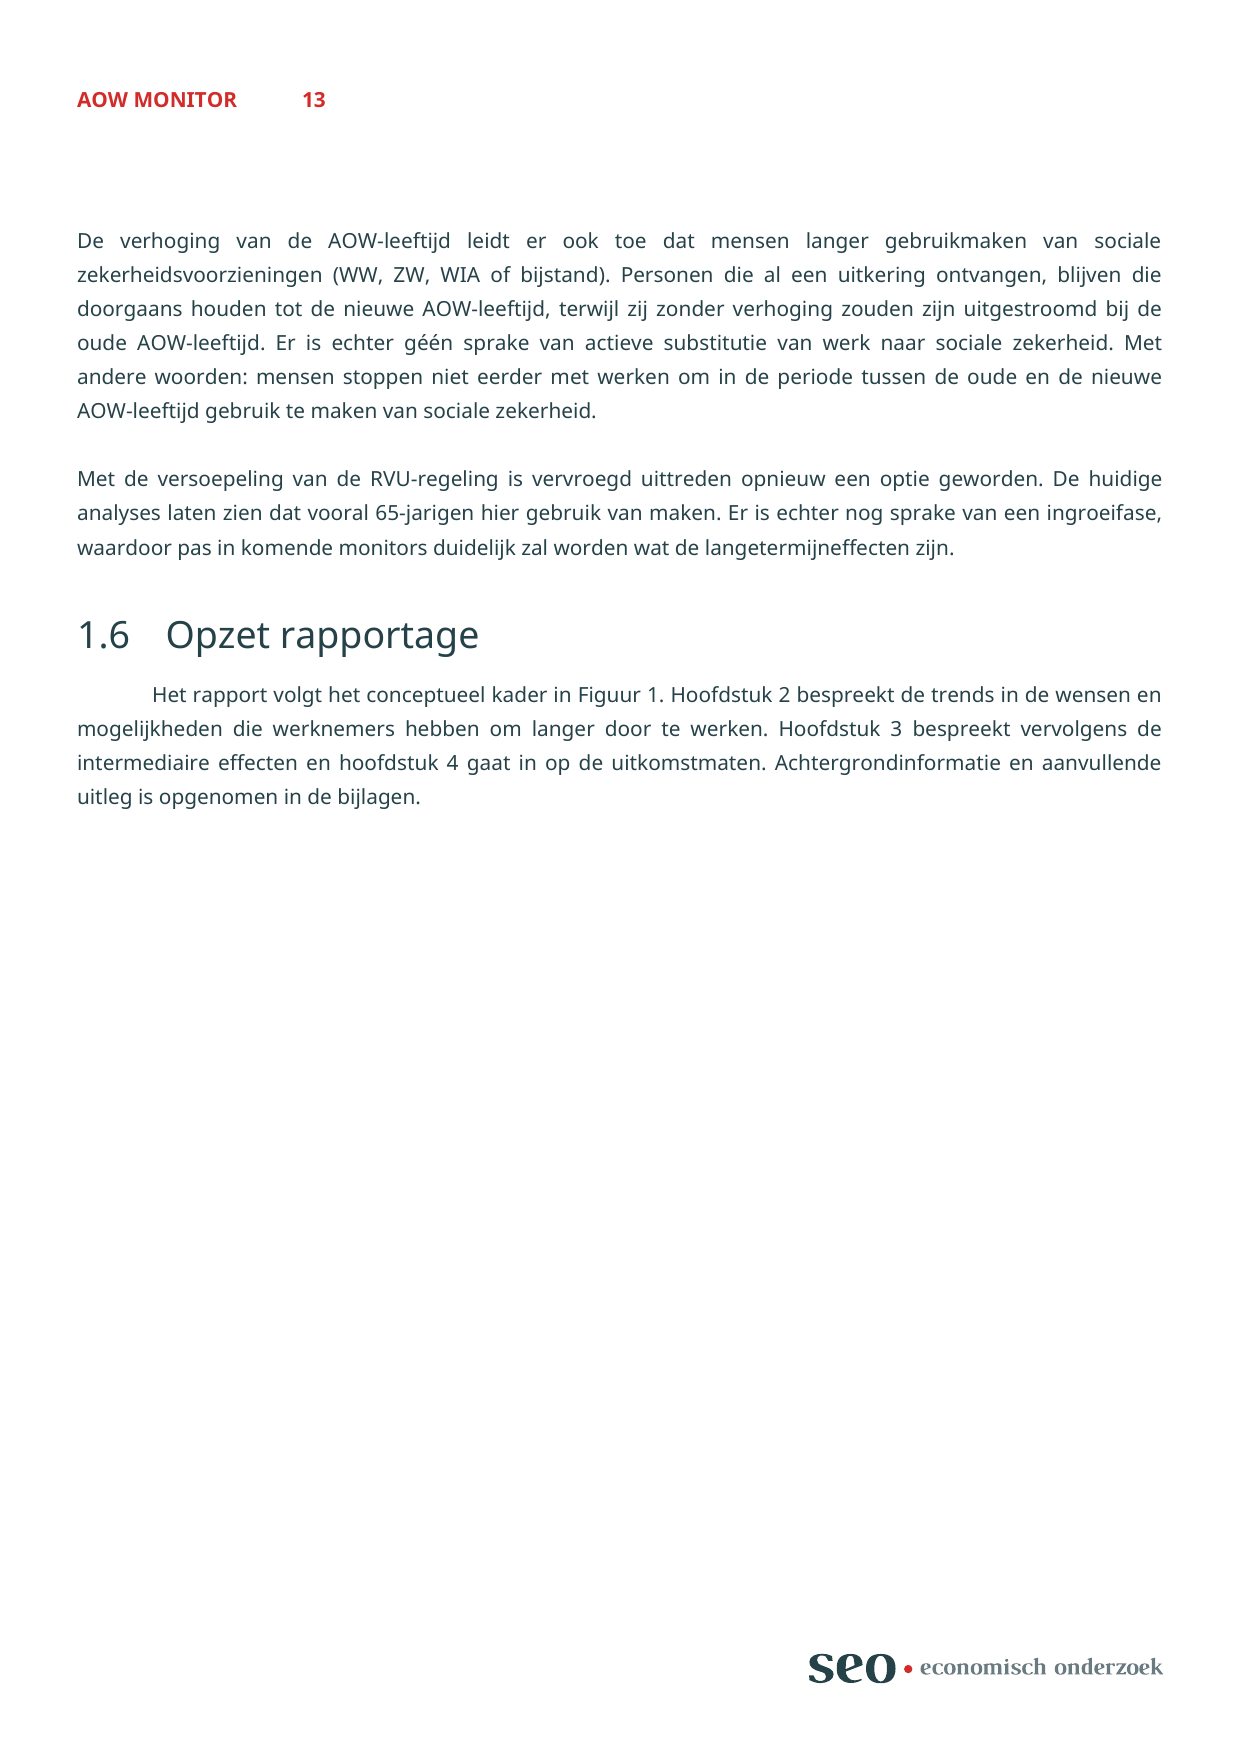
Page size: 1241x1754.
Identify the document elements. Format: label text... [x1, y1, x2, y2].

text Het rapport volgt het conceptueel kader in Figuur 1. Hoofdstuk 2 bespreekt de trends in de wensen en mogelijkheden die werknemers hebben om langer door te werken. Hoofdstuk 3 bespreekt vervolgens de intermediaire effecten en hoofdstuk 4 gaat in op de uitkomstmaten. Achtergrondinformatie en aanvullende uitleg is opgenomen in de bijlagen. [77, 680, 1163, 811]
list De verhoging van de AOW-leeftijd leidt er ook toe dat mensen langer gebruikmaken van sociale zekerheidsvoorzieningen (WW, ZW, WIA of bijstand). Personen die al een uitkering ontvangen, blijven die doorgaans houden tot de nieuwe AOW-leeftijd, terwijl zij zonder verhoging zouden zijn uitgestroomd bij de oude AOW-leeftijd. Er is echter géén sprake van actieve substitutie van werk naar sociale zekerheid. Met andere woorden: mensen stoppen niet eerder met werken om in de periode tussen de oude en de nieuwe AOW-leeftijd gebruik te maken van sociale zekerheid. [77, 226, 1163, 425]
list Met de versoepeling van de RVU-regeling is vervroegd uittreden opnieuw een optie geworden. De huidige analyses laten zien dat vooral 65-jarigen hier gebruik van maken. Er is echter nog sprake van een ingroeifase, waardoor pas in komende monitors duidelijk zal worden wat de langetermijneffecten zijn. [77, 464, 1163, 561]
list Opzet rapportage [77, 608, 1163, 659]
